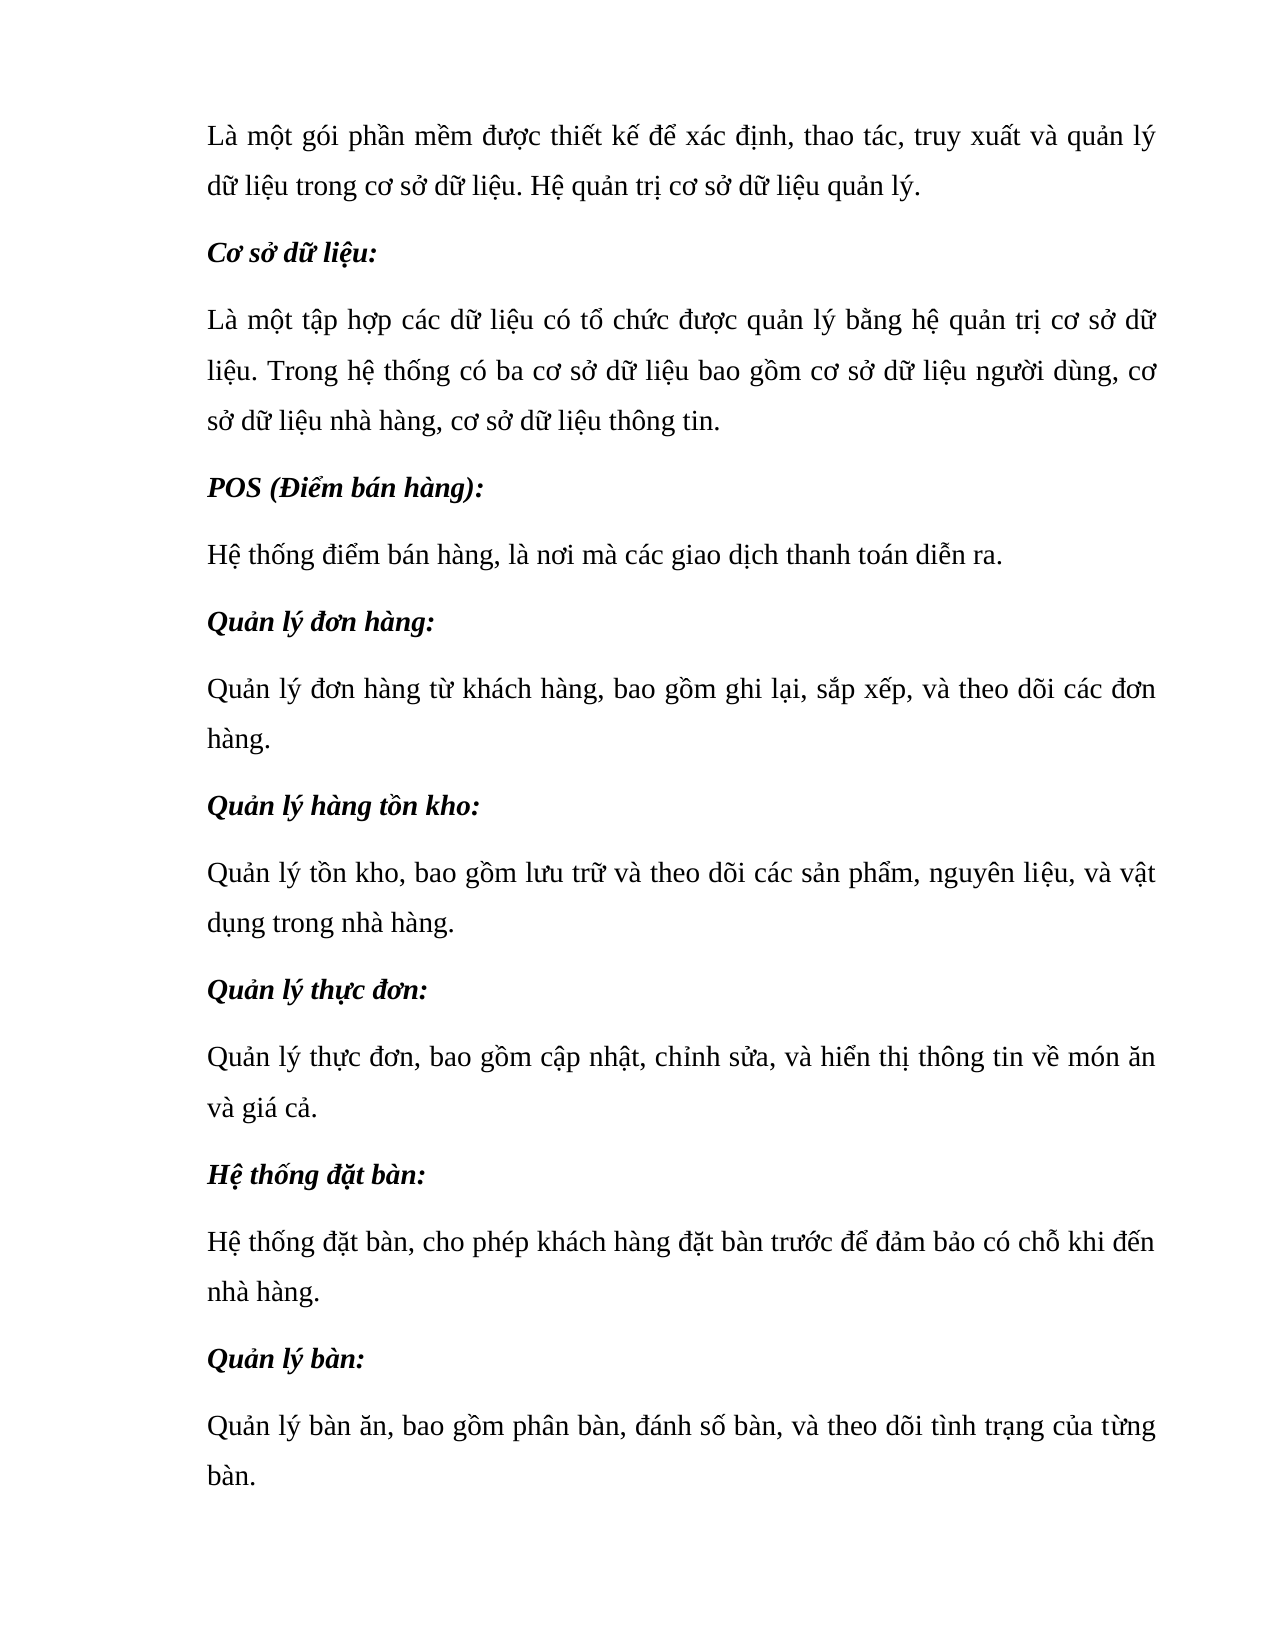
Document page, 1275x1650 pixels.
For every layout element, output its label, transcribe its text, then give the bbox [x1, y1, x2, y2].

text Cơ sở dữ liệu: [207, 235, 1157, 269]
text Là một tập hợp các dữ liệu có tổ chức được quản lý bằng hệ quản trị cơ sở dữ liệu. Trong hệ thống có ba cơ sở dữ liệu bao gồm cơ sở dữ liệu người dùng, cơ sở dữ liệu nhà hàng, cơ sở dữ liệu thông tin. [207, 302, 1157, 437]
text Quản lý tồn kho, bao gồm lưu trữ và theo dõi các sản phẩm, nguyên liệu, và vật dụng trong nhà hàng. [207, 855, 1157, 939]
text Quản lý thực đơn, bao gồm cập nhật, chỉnh sửa, và hiển thị thông tin về món ăn và giá cả. [207, 1039, 1157, 1123]
text Quản lý hàng tồn kho: [207, 788, 1157, 822]
text Quản lý thực đơn: [207, 972, 1157, 1006]
text Là một gói phần mềm được thiết kế để xác định, thao tác, truy xuất và quản lý dữ liệu trong cơ sở dữ liệu. Hệ quản trị cơ sở dữ liệu quản lý. [207, 118, 1157, 202]
text Hệ thống đặt bàn: [207, 1157, 1157, 1190]
text Hệ thống đặt bàn, cho phép khách hàng đặt bàn trước để đảm bảo có chỗ khi đến nhà hàng. [207, 1224, 1157, 1308]
text Quản lý bàn ăn, bao gồm phân bàn, đánh số bàn, và theo dõi tình trạng của từng bàn. [207, 1408, 1157, 1492]
text POS (Điểm bán hàng): [207, 470, 1157, 503]
text Quản lý bàn: [207, 1341, 1157, 1374]
text Quản lý đơn hàng: [207, 604, 1157, 637]
text Hệ thống điểm bán hàng, là nơi mà các giao dịch thanh toán diễn ra. [207, 537, 1157, 571]
text Quản lý đơn hàng từ khách hàng, bao gồm ghi lại, sắp xếp, và theo dõi các đơn hàng. [207, 671, 1157, 755]
